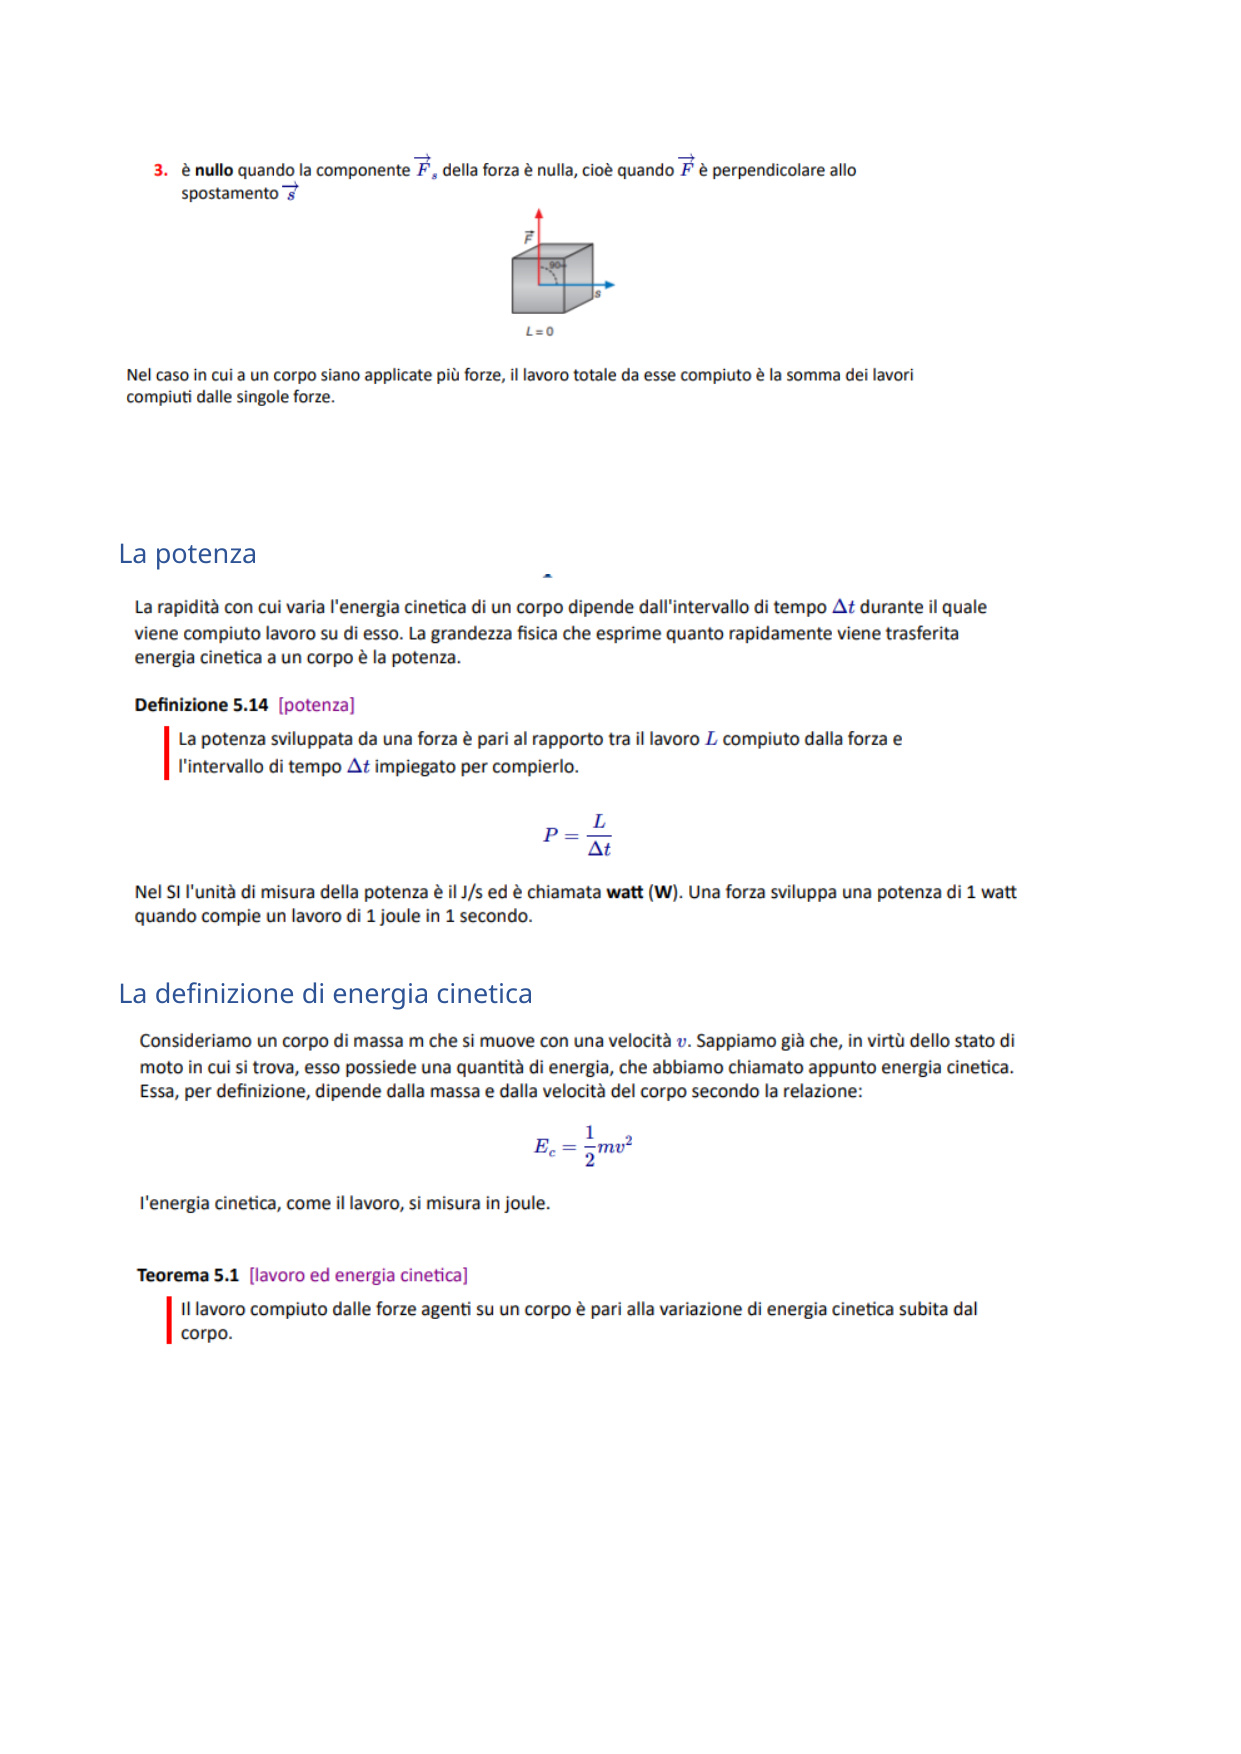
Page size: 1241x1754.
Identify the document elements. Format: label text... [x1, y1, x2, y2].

picture [118, 1013, 1036, 1237]
picture [118, 147, 933, 422]
subtitle La definizione di energia cinetica [118, 974, 1122, 1011]
subtitle La potenza [118, 534, 1122, 571]
picture [118, 1255, 995, 1373]
picture [118, 574, 1032, 956]
